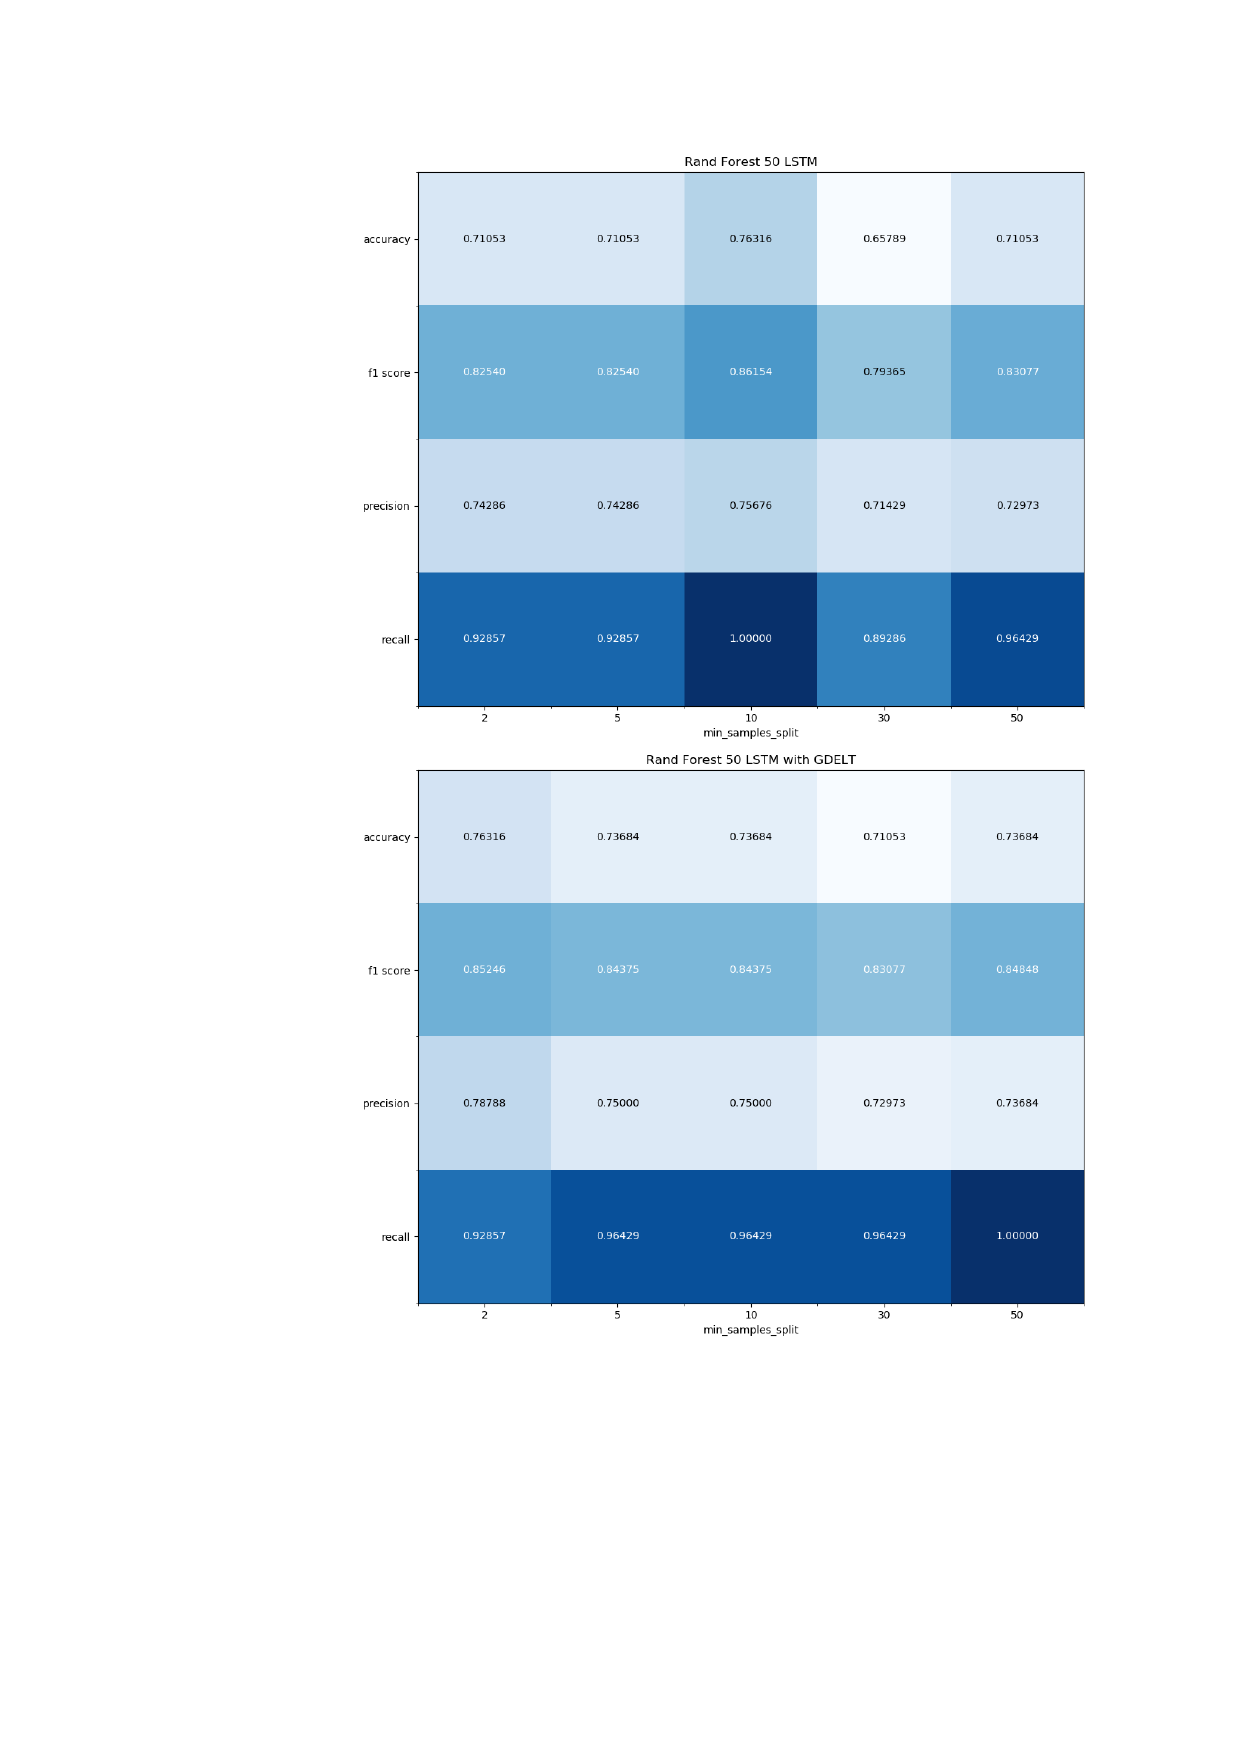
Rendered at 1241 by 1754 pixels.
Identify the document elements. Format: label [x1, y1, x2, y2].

picture [355, 747, 1090, 1343]
picture [355, 150, 1090, 746]
